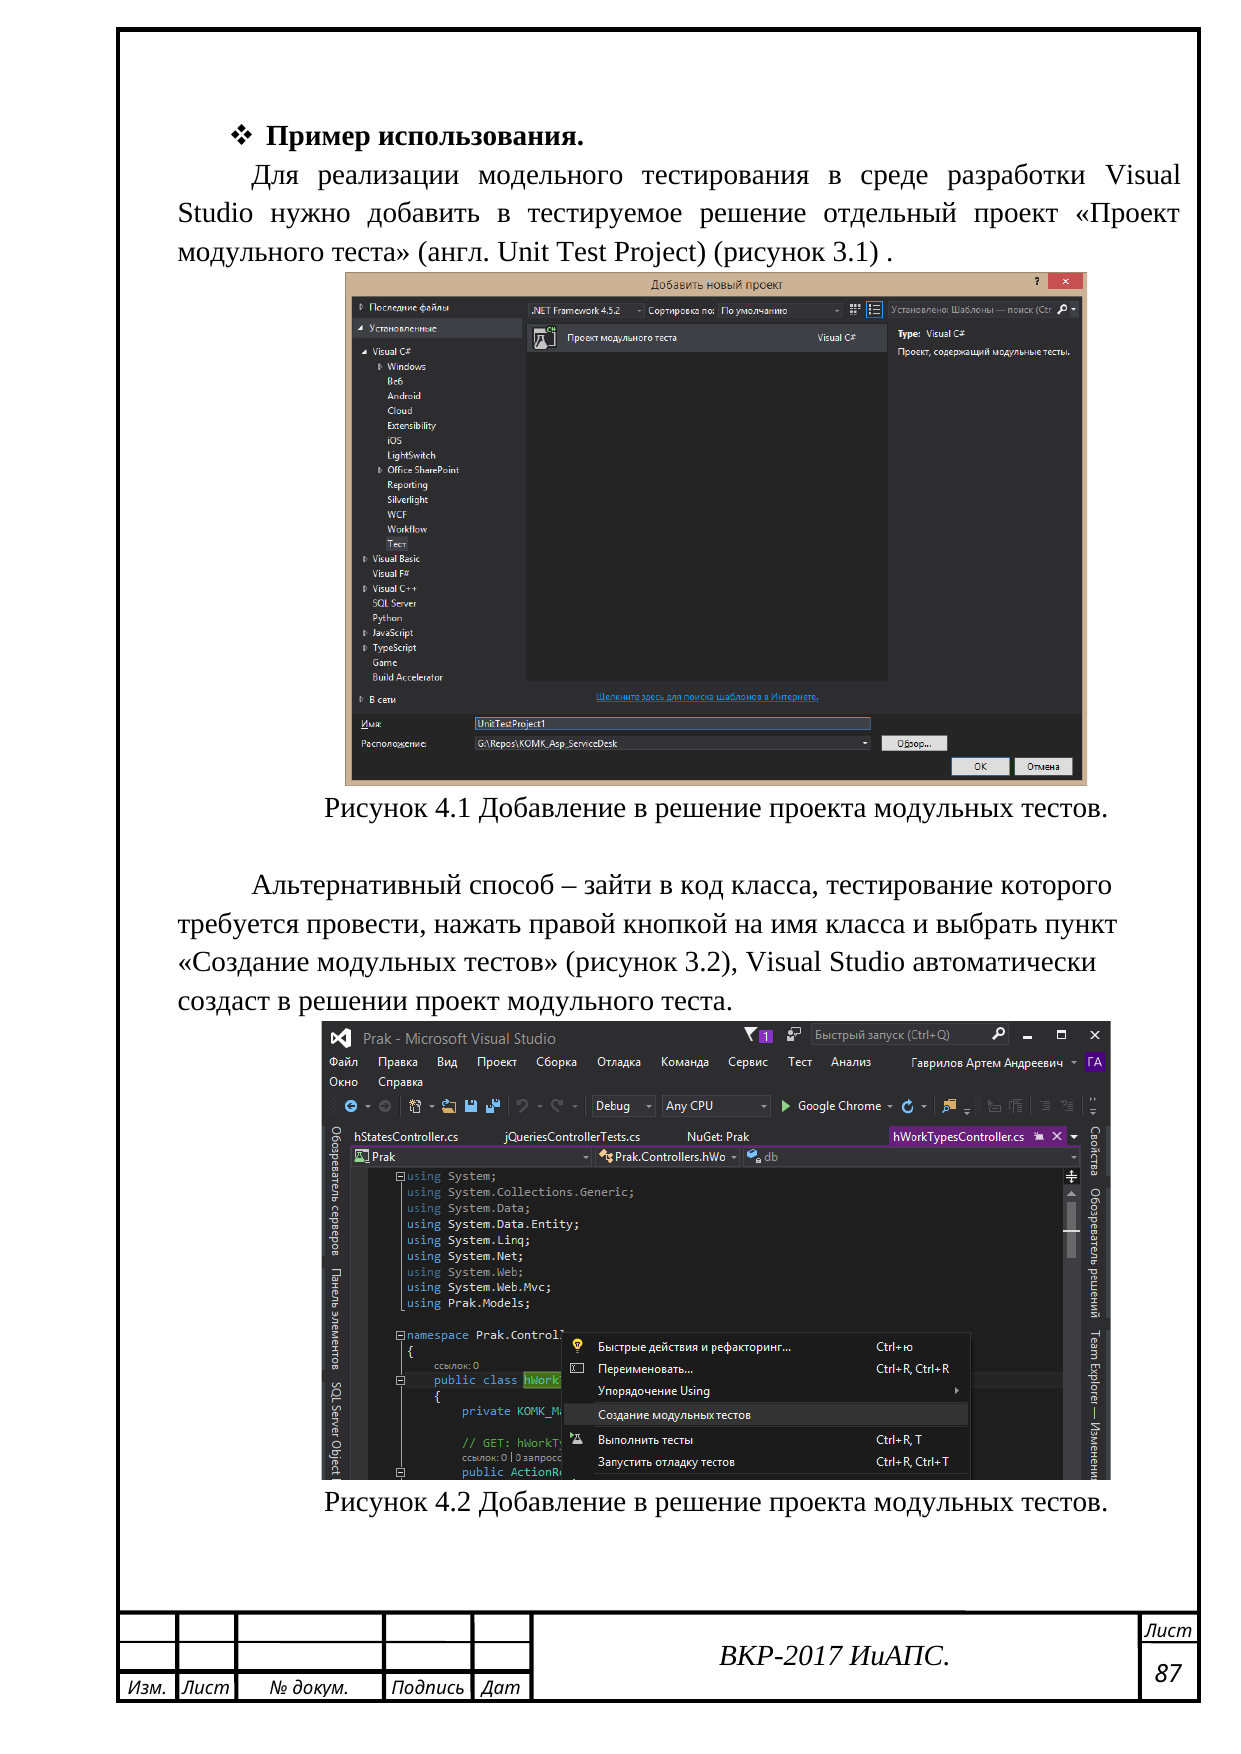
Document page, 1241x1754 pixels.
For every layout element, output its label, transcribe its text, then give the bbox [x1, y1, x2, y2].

list Для реализации модельного тестирования в среде разработки Visual Studio нужно добавить в тестируемое решение отдельный проект «Проект модульного теста» (англ. Unit Test Project) (рисунок 3.1) . [177, 157, 1181, 267]
picture [321, 1021, 1111, 1480]
list Пример использования. [228, 118, 1181, 152]
picture [345, 272, 1088, 786]
list Рисунок 4.1 Добавление в решение проекта модульных тестов. [177, 790, 1181, 824]
list Рисунок 4.2 Добавление в решение проекта модульных тестов. [177, 1484, 1181, 1518]
list Альтернативный способ – зайти в код класса, тестирование которого требуется провести, нажать правой кнопкой на имя класса и выбрать пункт «Создание модульных тестов» (рисунок 3.2), Visual Studio автоматически создаст в решении проект модульного теста. [177, 867, 1181, 1017]
